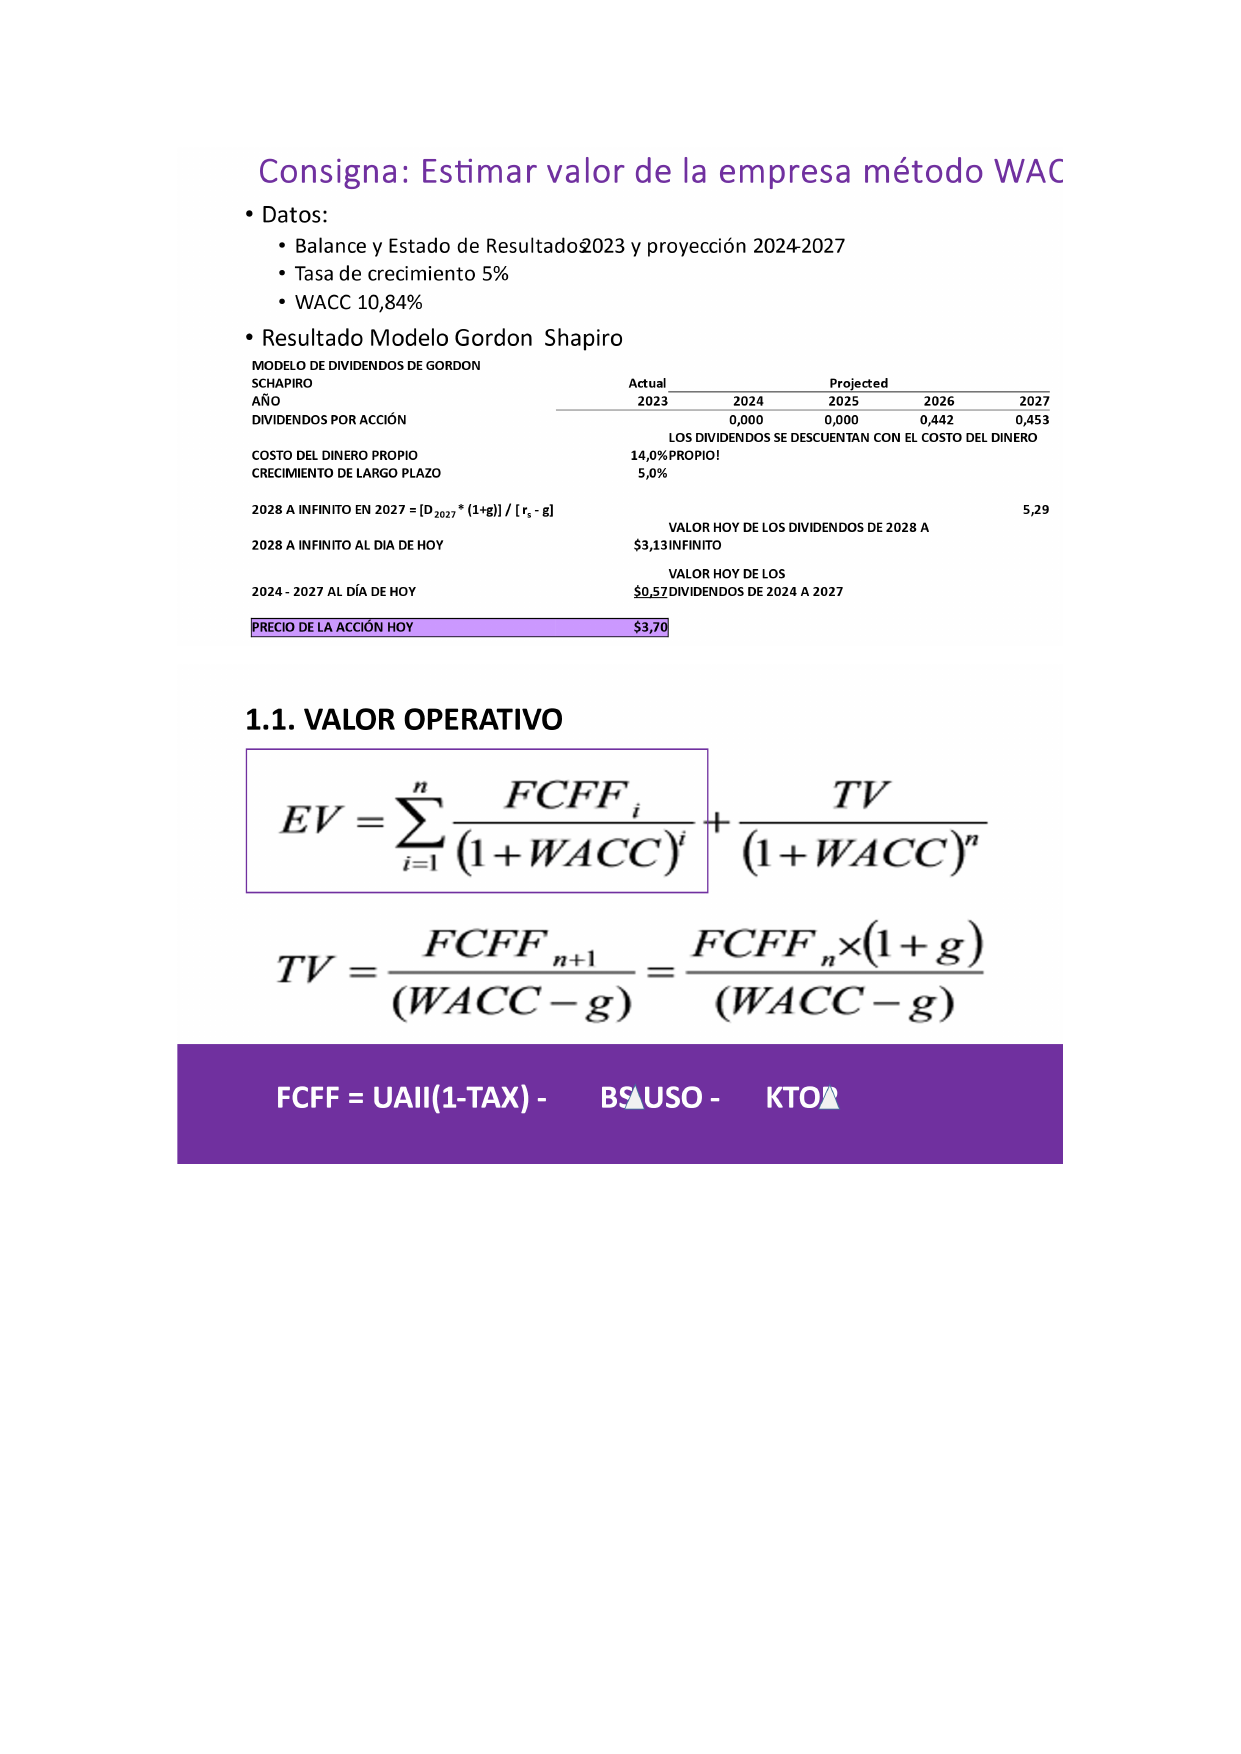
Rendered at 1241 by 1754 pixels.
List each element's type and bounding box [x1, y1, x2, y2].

picture [177, 147, 1063, 646]
picture [177, 664, 1063, 1164]
